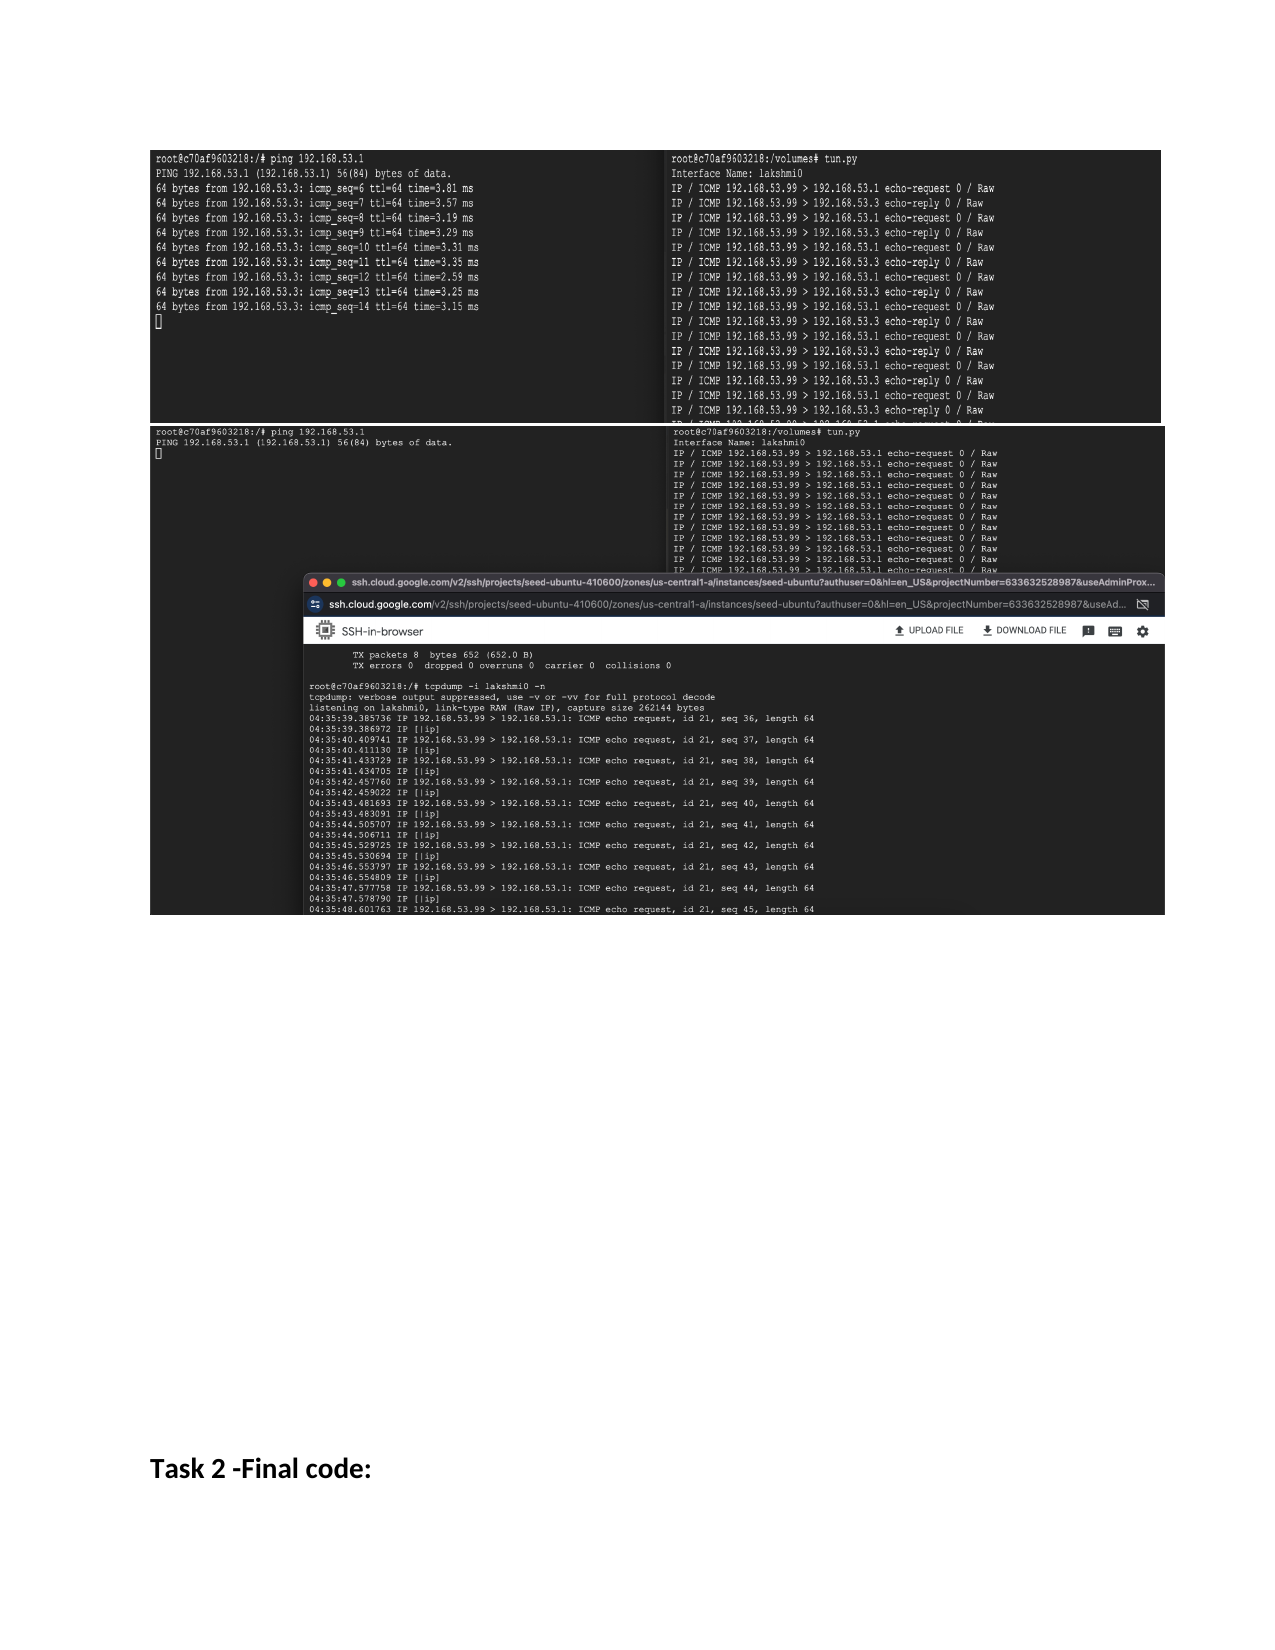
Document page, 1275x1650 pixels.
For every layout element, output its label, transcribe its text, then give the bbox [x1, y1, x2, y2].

text Task 2 -Final code: [150, 1451, 1125, 1486]
picture [150, 426, 1165, 915]
picture [150, 150, 1161, 423]
